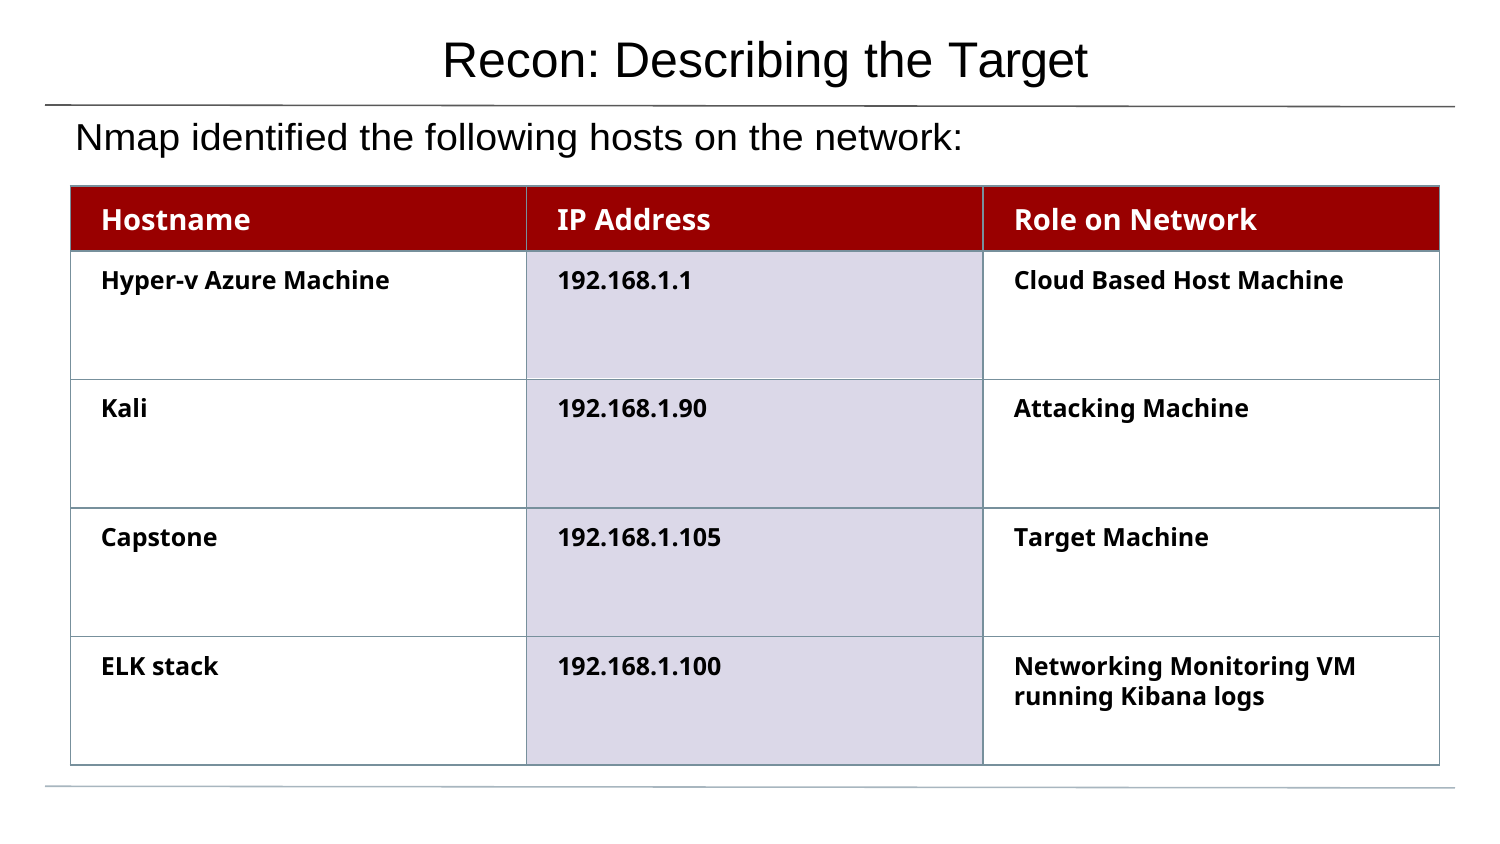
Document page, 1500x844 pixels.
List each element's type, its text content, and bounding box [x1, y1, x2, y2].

table_cell 192.168.1.105 [527, 509, 982, 636]
table_cell Hyper-v Azure Machine [71, 252, 526, 378]
table_cell 192.168.1.1 [527, 252, 982, 378]
table_cell Networking Monitoring VM running Kibana logs [984, 637, 1439, 764]
table_cell Cloud Based Host Machine [984, 252, 1439, 378]
table_cell ELK stack [71, 637, 526, 764]
table_header Hostname [71, 187, 526, 250]
table_cell 192.168.1.90 [527, 380, 982, 507]
table_cell Capstone [71, 509, 526, 636]
table_header IP Address [527, 187, 982, 250]
table_cell 192.168.1.100 [527, 637, 982, 764]
text Nmap identiﬁed the following hosts on the network: [75, 115, 1481, 158]
table_cell Attacking Machine [984, 380, 1439, 507]
subtitle Recon: Describing the Target [77, 31, 1454, 88]
table_cell Target Machine [984, 509, 1439, 636]
table_cell Kali [71, 380, 526, 507]
table_header Role on Network [984, 187, 1439, 250]
